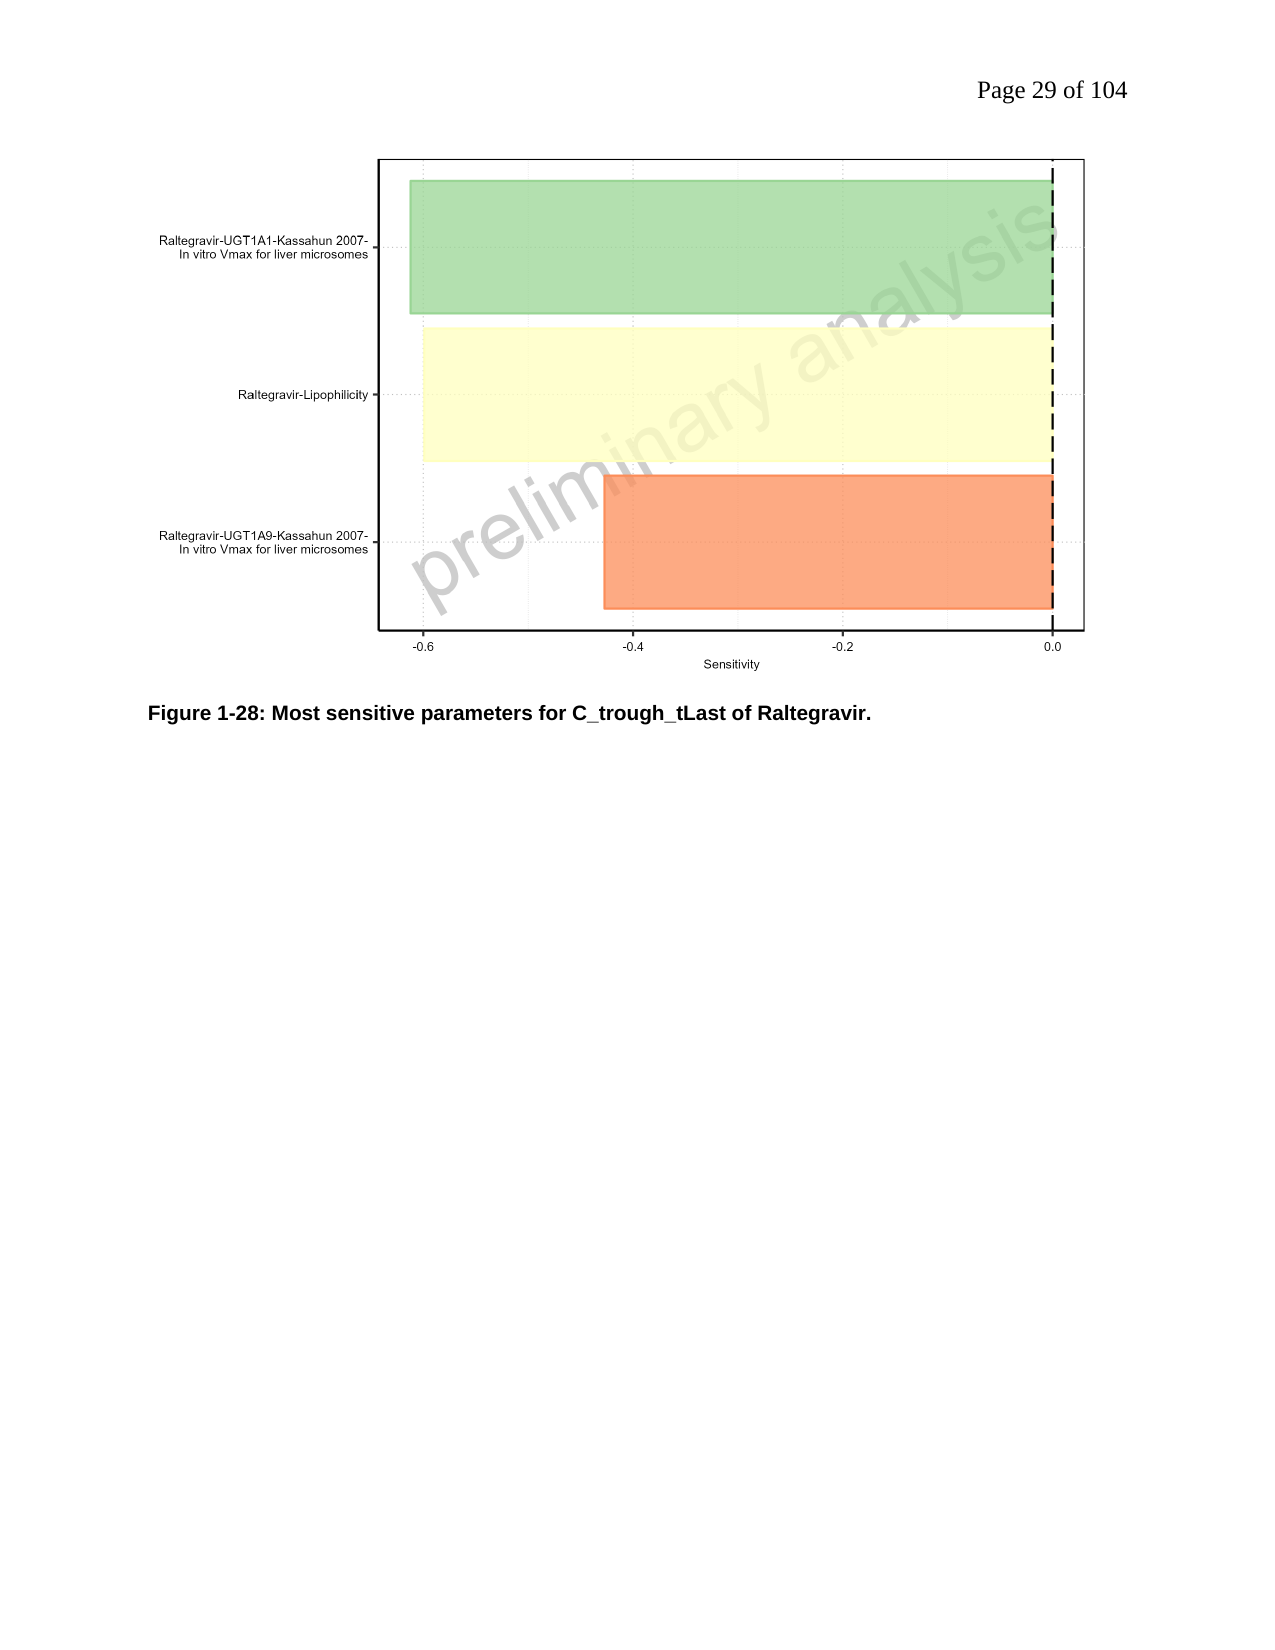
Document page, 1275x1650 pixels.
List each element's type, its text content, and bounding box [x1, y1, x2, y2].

text Figure 1-28: Most sensitive parameters for C_trough_tLast of Raltegravir. [148, 701, 1127, 725]
picture [147, 147, 1096, 681]
